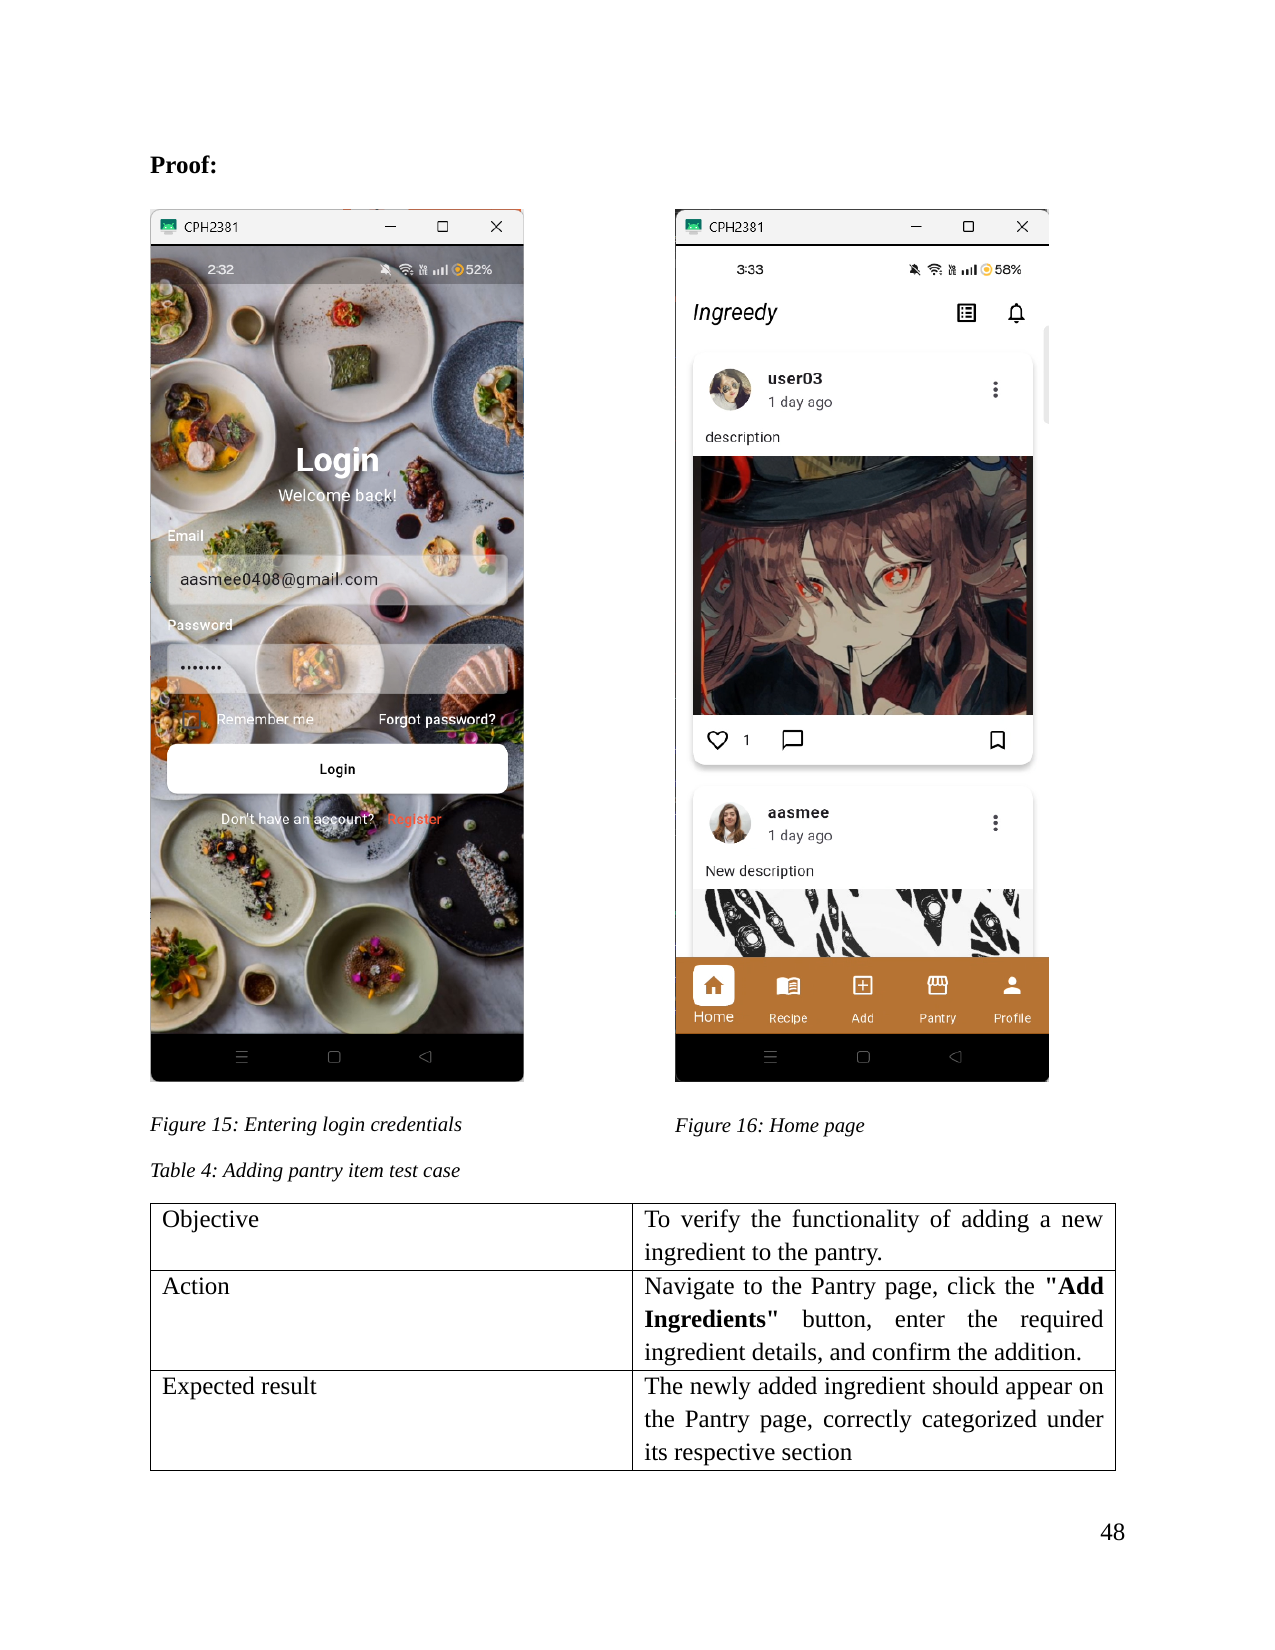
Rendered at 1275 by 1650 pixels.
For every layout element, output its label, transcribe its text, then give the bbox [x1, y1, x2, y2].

table_cell Navigate to the Pantry page, click the "Add Ingredients" button, enter the required ingredient details, and confirm the addition. [633, 1271, 1115, 1370]
table_cell Expected result [151, 1371, 632, 1470]
table_cell Action [151, 1271, 632, 1370]
table_header To verify the functionality of adding a new ingredient to the pantry. [633, 1204, 1115, 1270]
table_header Objective [151, 1204, 632, 1270]
table_cell The newly added ingredient should appear on the Pantry page, correctly categorized under its respective section [633, 1371, 1115, 1470]
text Proof: [150, 150, 1125, 179]
picture [675, 209, 1049, 1082]
picture [150, 209, 524, 1082]
